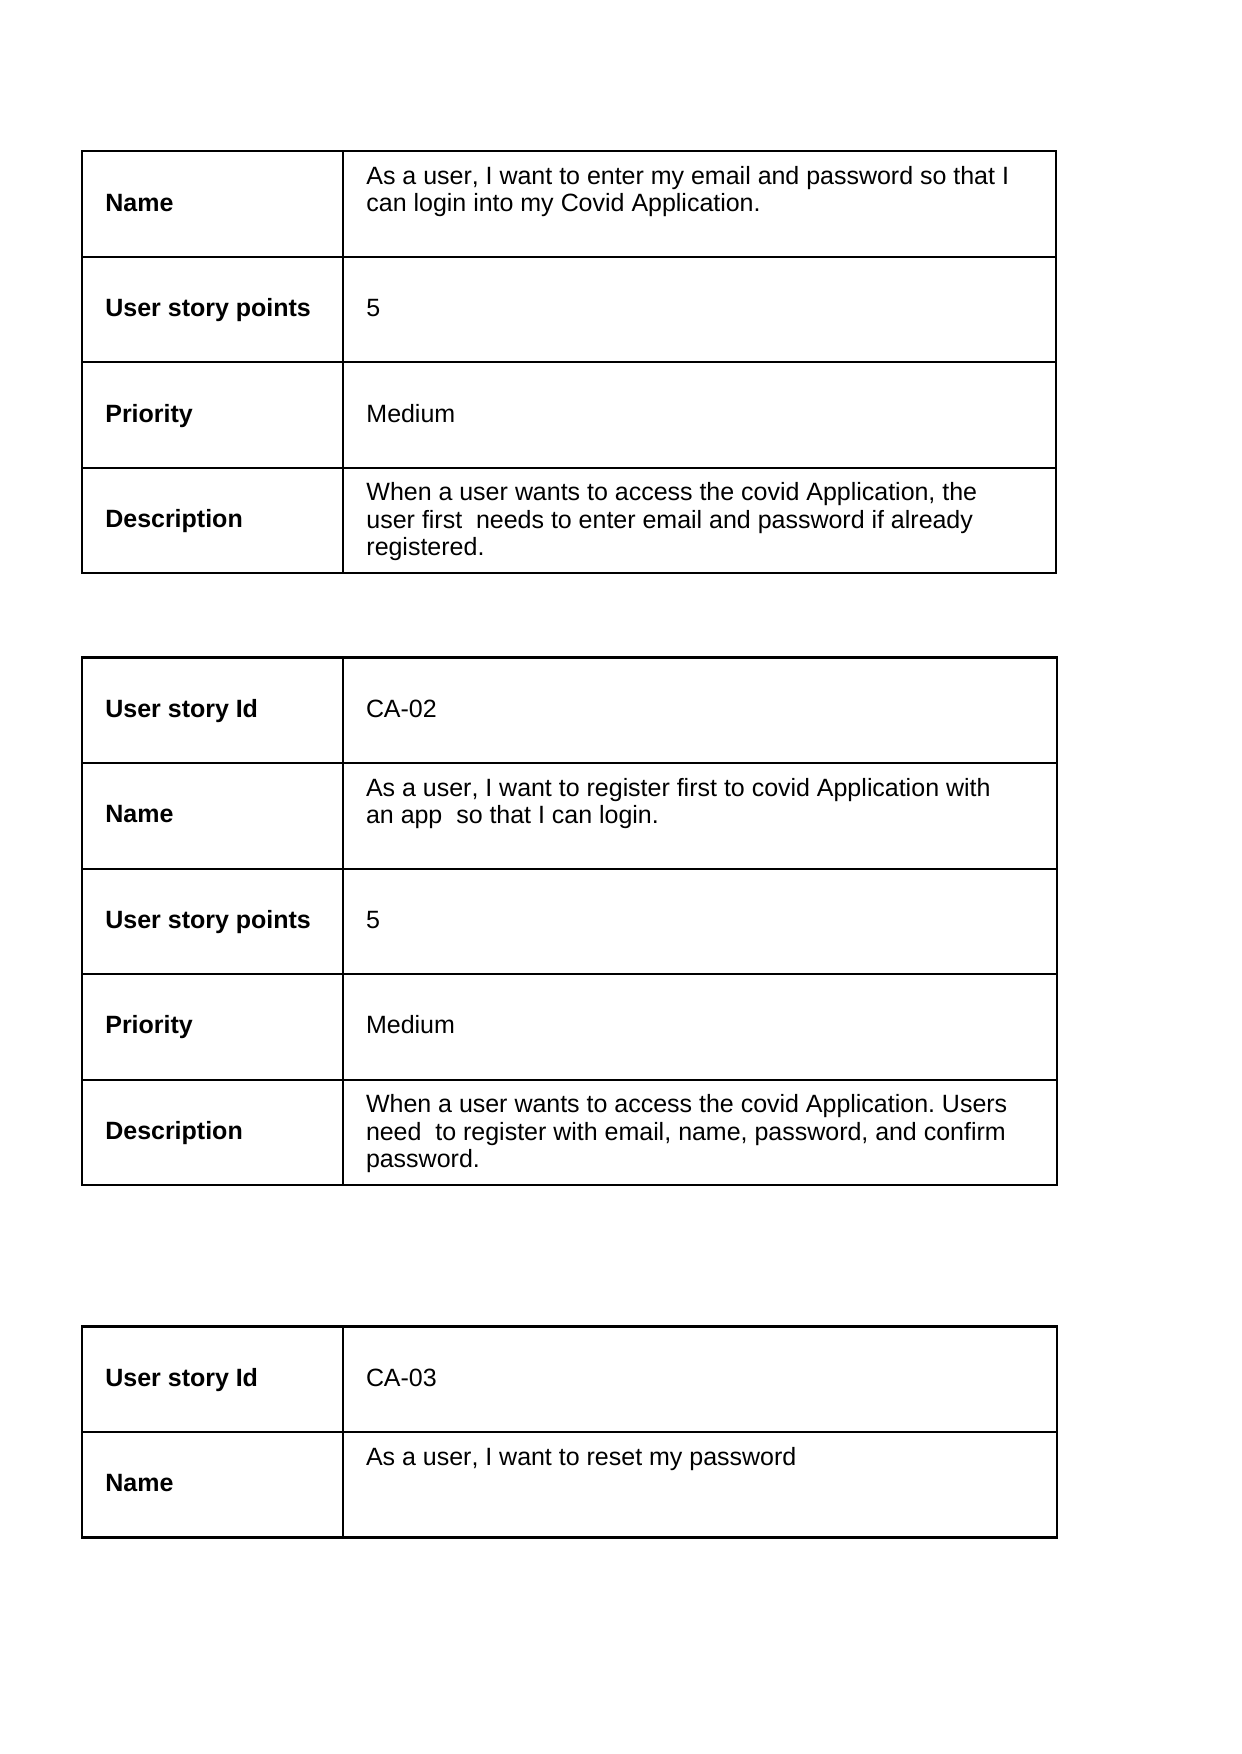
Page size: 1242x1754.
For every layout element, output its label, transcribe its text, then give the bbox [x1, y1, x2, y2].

table_cell Medium [344, 975, 1056, 1078]
table_cell As a user, I want to enter my email and password so that I can login into my Covid Application. [344, 152, 1055, 256]
table_cell Description [83, 1081, 342, 1184]
table_cell As a user, I want to register first to covid Application with an app so that I can login. [344, 764, 1056, 867]
table_cell Priority [83, 975, 342, 1078]
table_cell As a user, I want to reset my password [344, 1433, 1056, 1536]
table_header User story Id [83, 1328, 342, 1431]
table_cell User story points [83, 258, 342, 361]
table_header CA-03 [344, 1328, 1056, 1431]
table_cell Description [83, 469, 342, 572]
table_cell User story points [83, 870, 342, 973]
table_header User story Id [83, 659, 342, 762]
table_cell 5 [344, 258, 1055, 361]
table_cell When a user wants to access the covid Application, the user first needs to enter email and password if already registered. [344, 469, 1055, 572]
table_cell When a user wants to access the covid Application. Users need to register with email, name, password, and confirm password. [344, 1081, 1056, 1184]
table_cell Name [83, 764, 342, 867]
table_cell Priority [83, 363, 342, 467]
table_cell Name [83, 152, 342, 256]
table_cell Name [83, 1433, 342, 1536]
table_header CA-02 [344, 659, 1056, 762]
table_cell Medium [344, 363, 1055, 467]
table_cell 5 [344, 870, 1056, 973]
